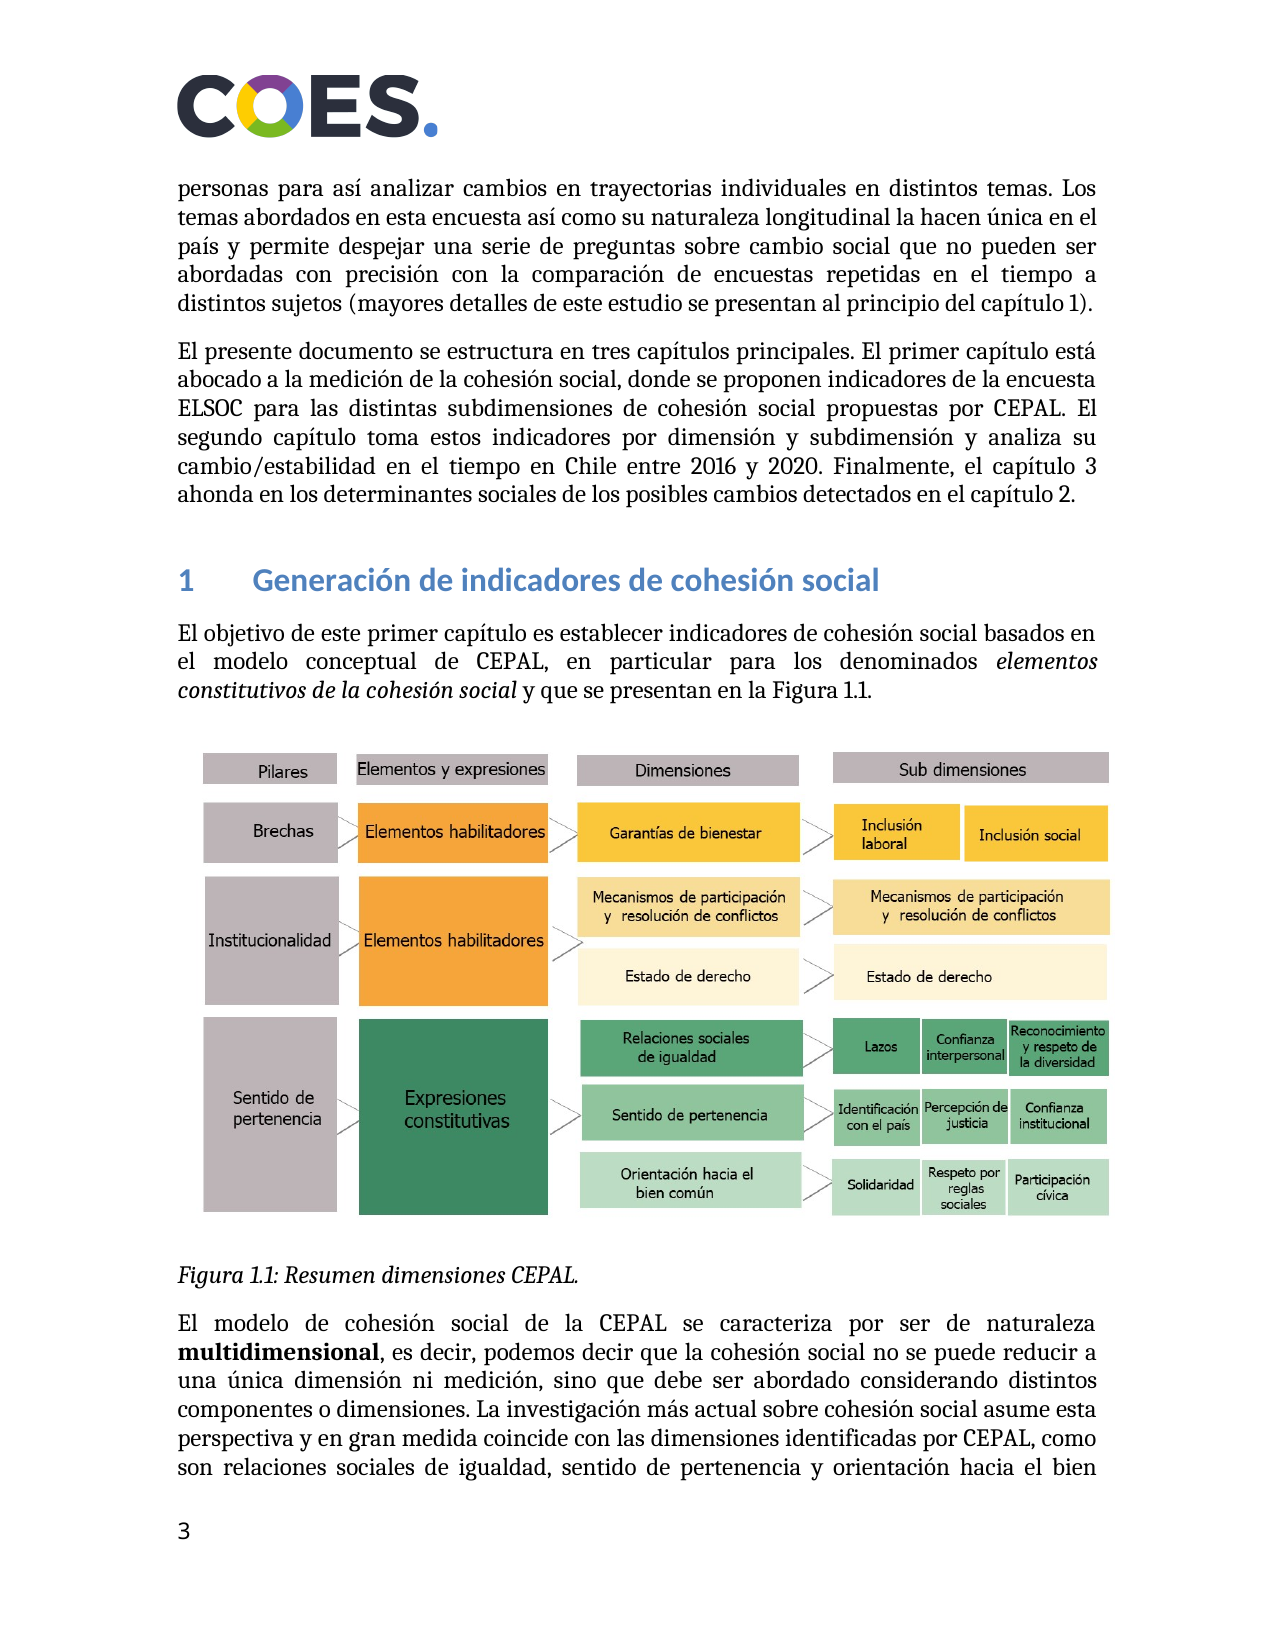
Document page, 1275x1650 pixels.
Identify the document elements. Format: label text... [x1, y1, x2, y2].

picture [196, 723, 1115, 1241]
subtitle 1 Generación de indicadores de cohesión social [177, 559, 1098, 600]
text El presente documento se estructura en tres capítulos principales. El primer capítulo está abocado a la medición de la cohesión social, donde se proponen indicadores de la encuesta ELSOC para las distintas subdimensiones de cohesión social propuestas por CEPAL. El segundo capítulo toma estos indicadores por dimensión y subdimensión y analiza su cambio/estabilidad en el tiempo en Chile entre 2016 y 2020. Finalmente, el capítulo 3 ahonda en los determinantes sociales de los posibles cambios detectados en el capítulo 2. [177, 337, 1098, 509]
text El objetivo de este primer capítulo es establecer indicadores de cohesión social basados en el modelo conceptual de CEPAL, en particular para los denominados elementos constitutivos de la cohesión social y que se presentan en la Figura 1.1. [177, 618, 1098, 705]
text Figura 1.1: Resumen dimensiones CEPAL. [177, 1261, 1098, 1290]
picture [177, 75, 438, 146]
